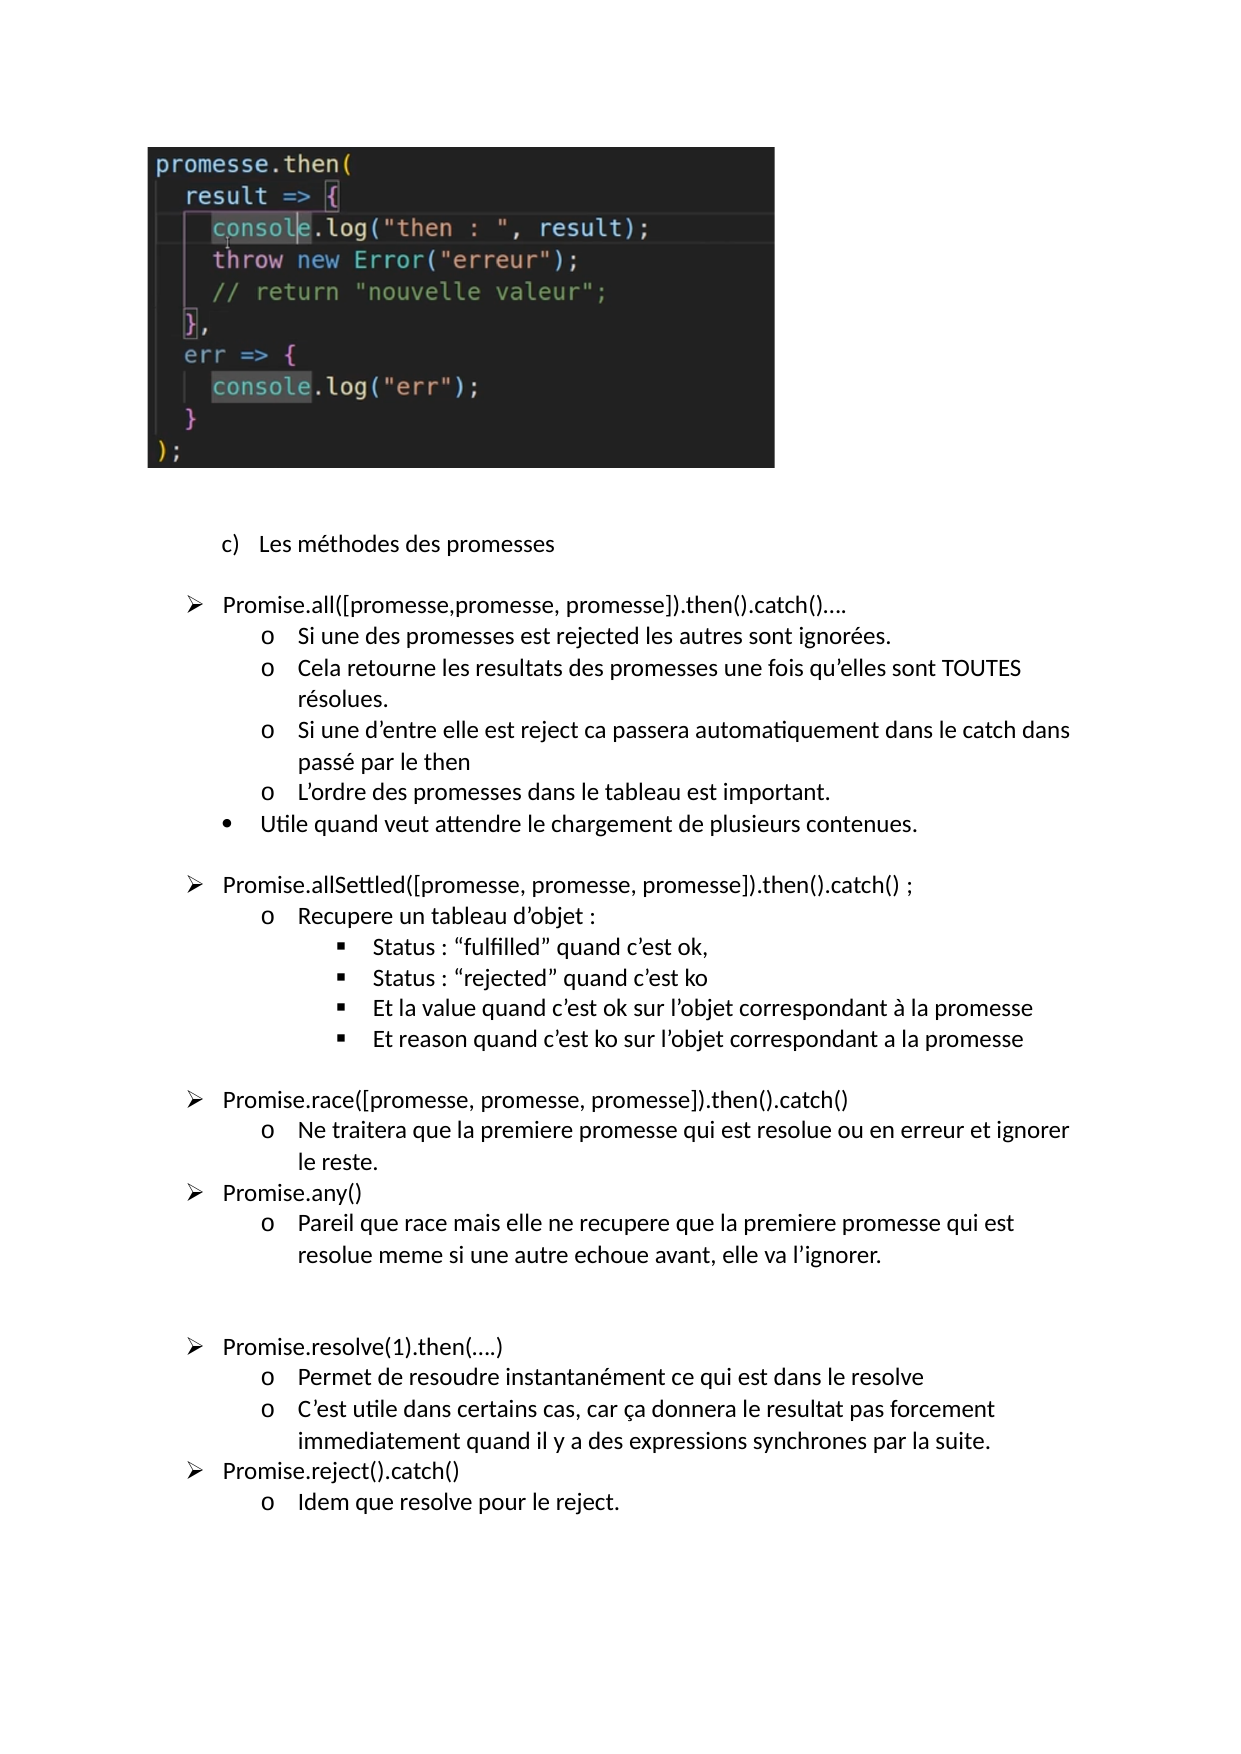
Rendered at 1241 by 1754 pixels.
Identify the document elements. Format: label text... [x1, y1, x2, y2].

picture [147, 147, 775, 468]
list Si une d’entre elle est reject ca passera automatiquement dans le catch dans passé par le then [260, 714, 1093, 776]
list Promise.allSettled([promesse, promesse, promesse]).then().catch() ; [185, 869, 1093, 900]
list Idem que resolve pour le reject. [260, 1486, 1093, 1518]
list Promise.reject().catch() [185, 1455, 1093, 1486]
list Promise.race([promesse, promesse, promesse]).then().catch() [185, 1084, 1093, 1115]
list Les méthodes des promesses [221, 528, 1093, 559]
list Recupere un tableau d’objet : [260, 900, 1093, 932]
list Utile quand veut attendre le chargement de plusieurs contenues. [223, 808, 1093, 839]
list Promise.all([promesse,promesse, promesse]).then().catch()…. [185, 589, 1093, 620]
list L’ordre des promesses dans le tableau est important. [260, 776, 1093, 808]
list Status : “rejected” quand c’est ko [335, 962, 1093, 993]
list Et la value quand c’est ok sur l’objet correspondant à la promesse [335, 993, 1093, 1023]
list C’est utile dans certains cas, car ça donnera le resultat pas forcement immediatement quand il y a des expressions synchrones par la suite. [260, 1393, 1093, 1455]
list Pareil que race mais elle ne recupere que la premiere promesse qui est resolue meme si une autre echoue avant, elle va l’ignorer. [260, 1207, 1093, 1270]
list Promise.resolve(1).then(….) [185, 1331, 1093, 1361]
list Promise.any() [185, 1177, 1093, 1207]
list Et reason quand c’est ko sur l’objet correspondant a la promesse [335, 1023, 1093, 1054]
list Cela retourne les resultats des promesses une fois qu’elles sont TOUTES résolues. [260, 652, 1093, 714]
list Permet de resoudre instantanément ce qui est dans le resolve [260, 1361, 1093, 1393]
list Status : “fulfilled” quand c’est ok, [335, 932, 1093, 962]
list Ne traitera que la premiere promesse qui est resolue ou en erreur et ignorer le reste. [260, 1115, 1093, 1177]
list Si une des promesses est rejected les autres sont ignorées. [260, 620, 1093, 652]
